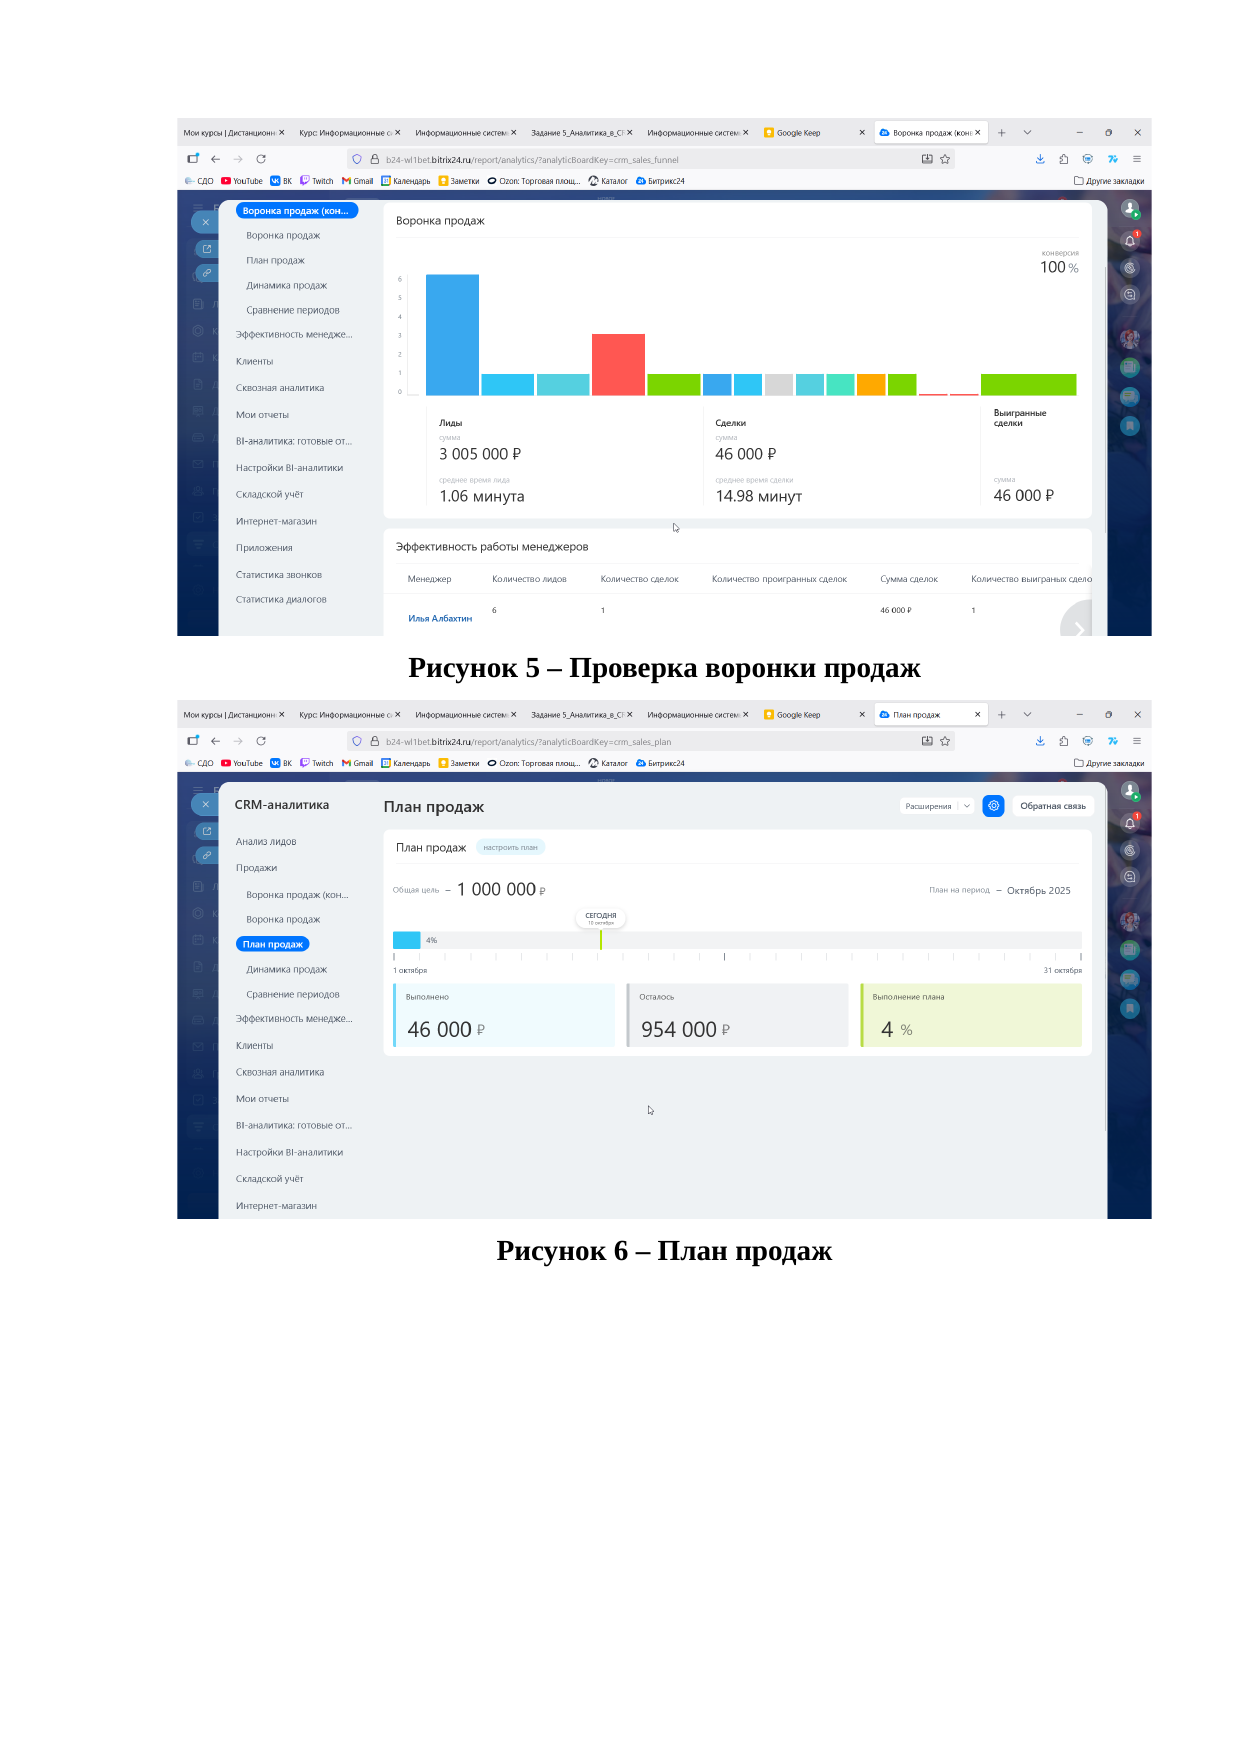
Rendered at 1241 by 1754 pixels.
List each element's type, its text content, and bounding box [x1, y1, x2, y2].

picture [177, 118, 1152, 636]
text Рисунок 5 – Проверка воронки продаж [177, 650, 1152, 684]
picture [177, 700, 1152, 1219]
text Рисунок 6 – План продаж [177, 1233, 1152, 1266]
